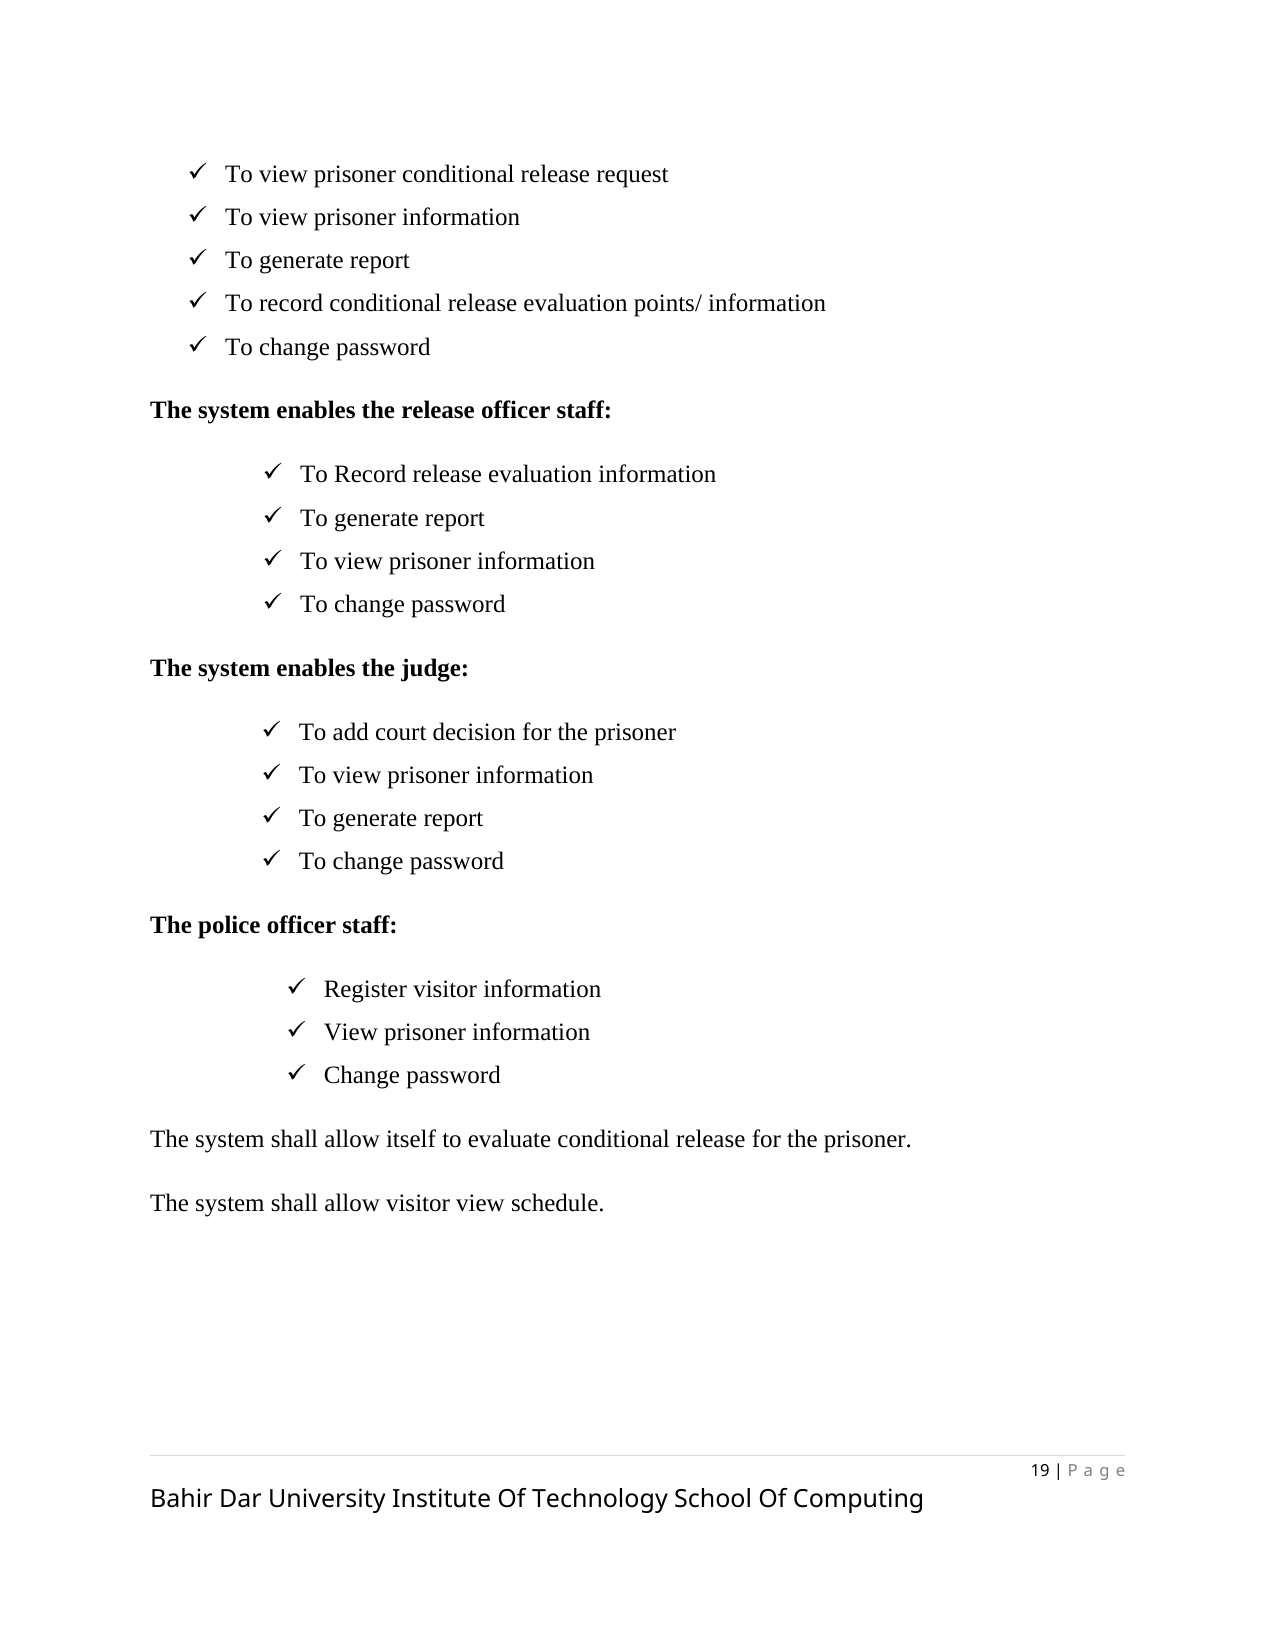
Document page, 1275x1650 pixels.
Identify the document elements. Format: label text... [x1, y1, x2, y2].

list View prisoner information [286, 1017, 1125, 1046]
text The system shall allow visitor view schedule. [150, 1188, 1125, 1217]
list To Record release evaluation information [262, 459, 1125, 488]
text The police officer staff: [150, 910, 1125, 939]
list To change password [187, 332, 1125, 360]
list To view prisoner information [261, 760, 1125, 789]
list To change password [261, 846, 1125, 875]
list To change password [262, 589, 1125, 618]
list Register visitor information [286, 974, 1125, 1003]
text The system shall allow itself to evaluate conditional release for the prisoner. [150, 1124, 1125, 1153]
list To generate report [261, 803, 1125, 832]
list To generate report [262, 503, 1125, 531]
list To add court decision for the prisoner [261, 717, 1125, 746]
text The system enables the judge: [150, 653, 1125, 682]
list To record conditional release evaluation points/ information [187, 288, 1125, 317]
list To view prisoner information [187, 202, 1125, 231]
list To generate report [187, 245, 1125, 274]
list To view prisoner conditional release request [187, 159, 1125, 188]
list To view prisoner information [262, 546, 1125, 574]
list Change password [286, 1060, 1125, 1089]
text The system enables the release officer staff: [150, 396, 1125, 424]
